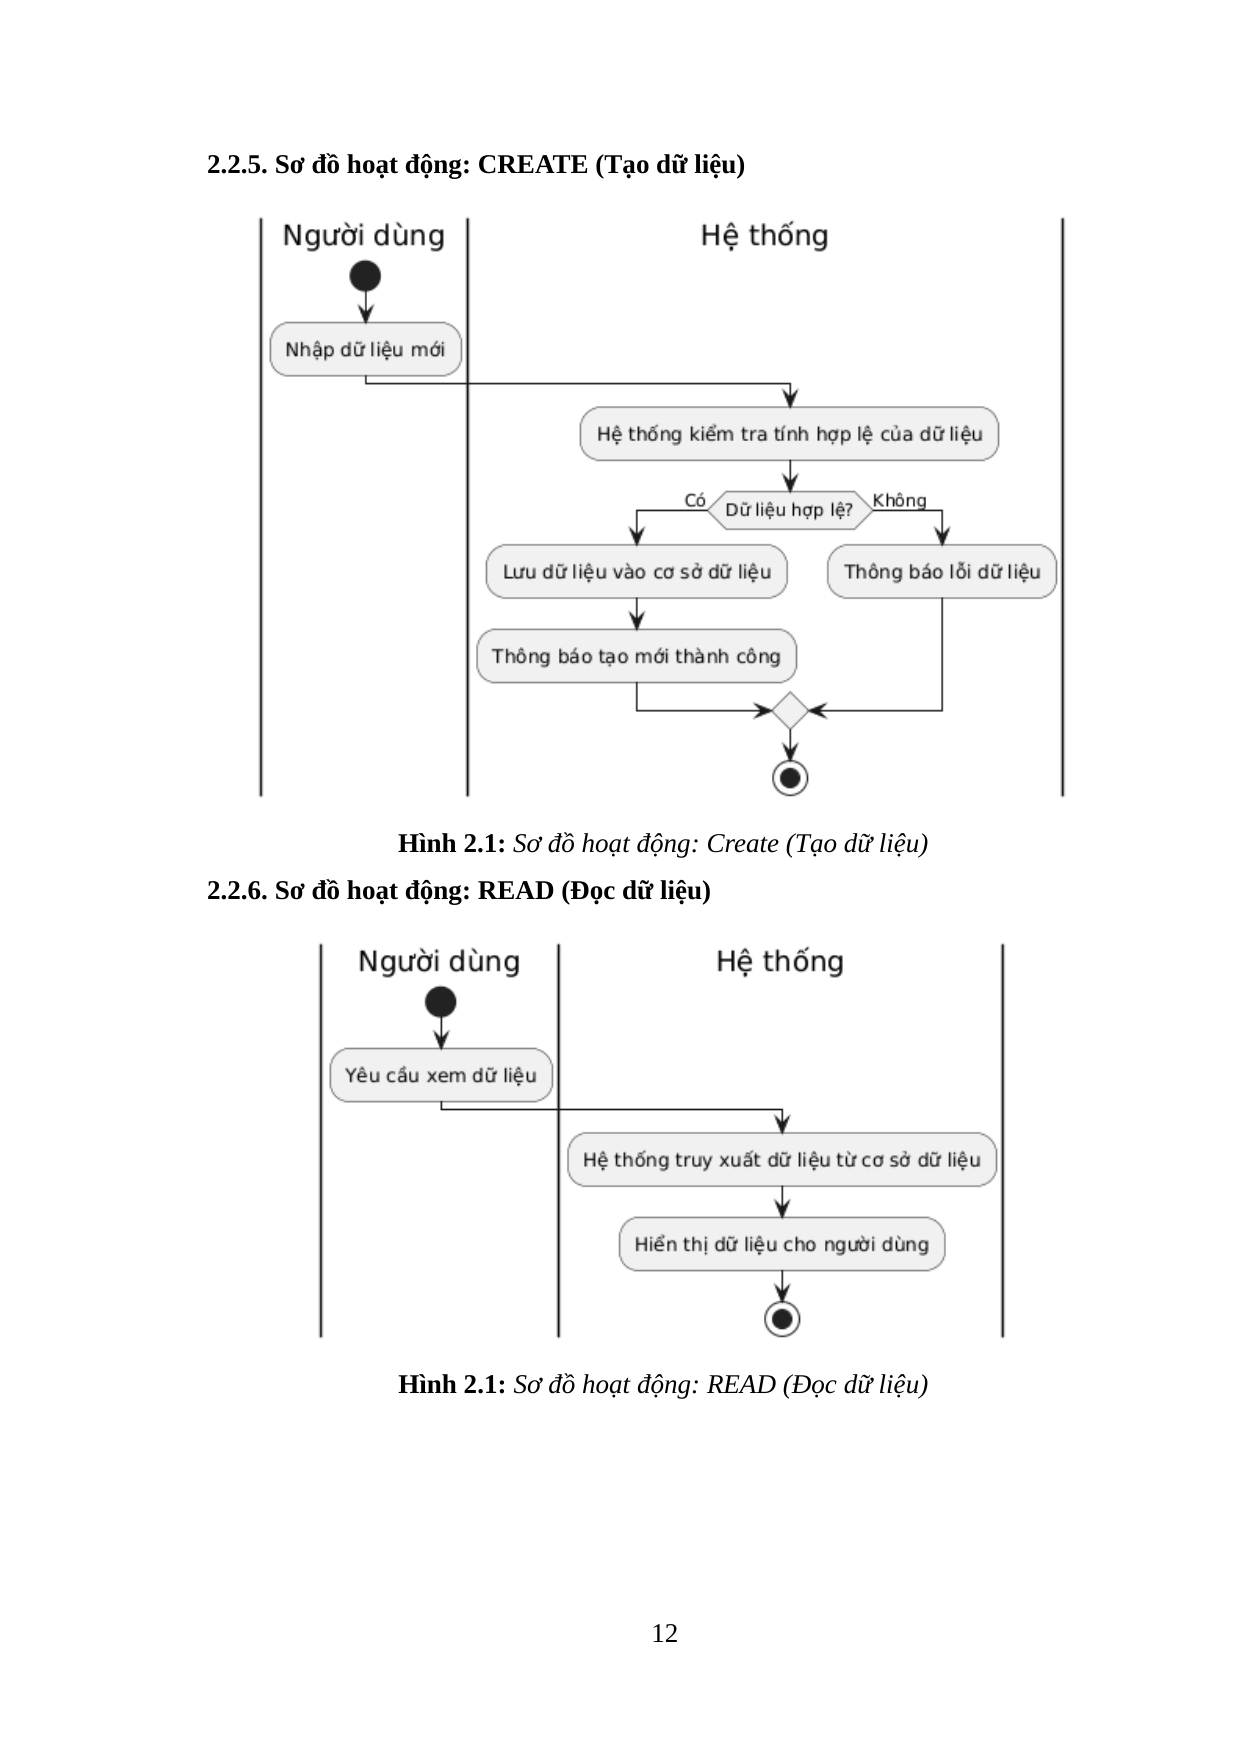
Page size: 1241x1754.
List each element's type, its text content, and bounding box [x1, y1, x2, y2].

title Sơ đồ hoạt động: READ (Đọc dữ liệu) [207, 1368, 1122, 1400]
picture [297, 927, 1032, 1353]
picture [237, 200, 1092, 812]
text Sơ đồ hoạt động: CREATE (Tạo dữ liệu) [207, 148, 1122, 179]
title Sơ đồ hoạt động: Create (Tạo dữ liệu) [207, 827, 1122, 859]
text Sơ đồ hoạt động: READ (Đọc dữ liệu) [207, 874, 1122, 905]
